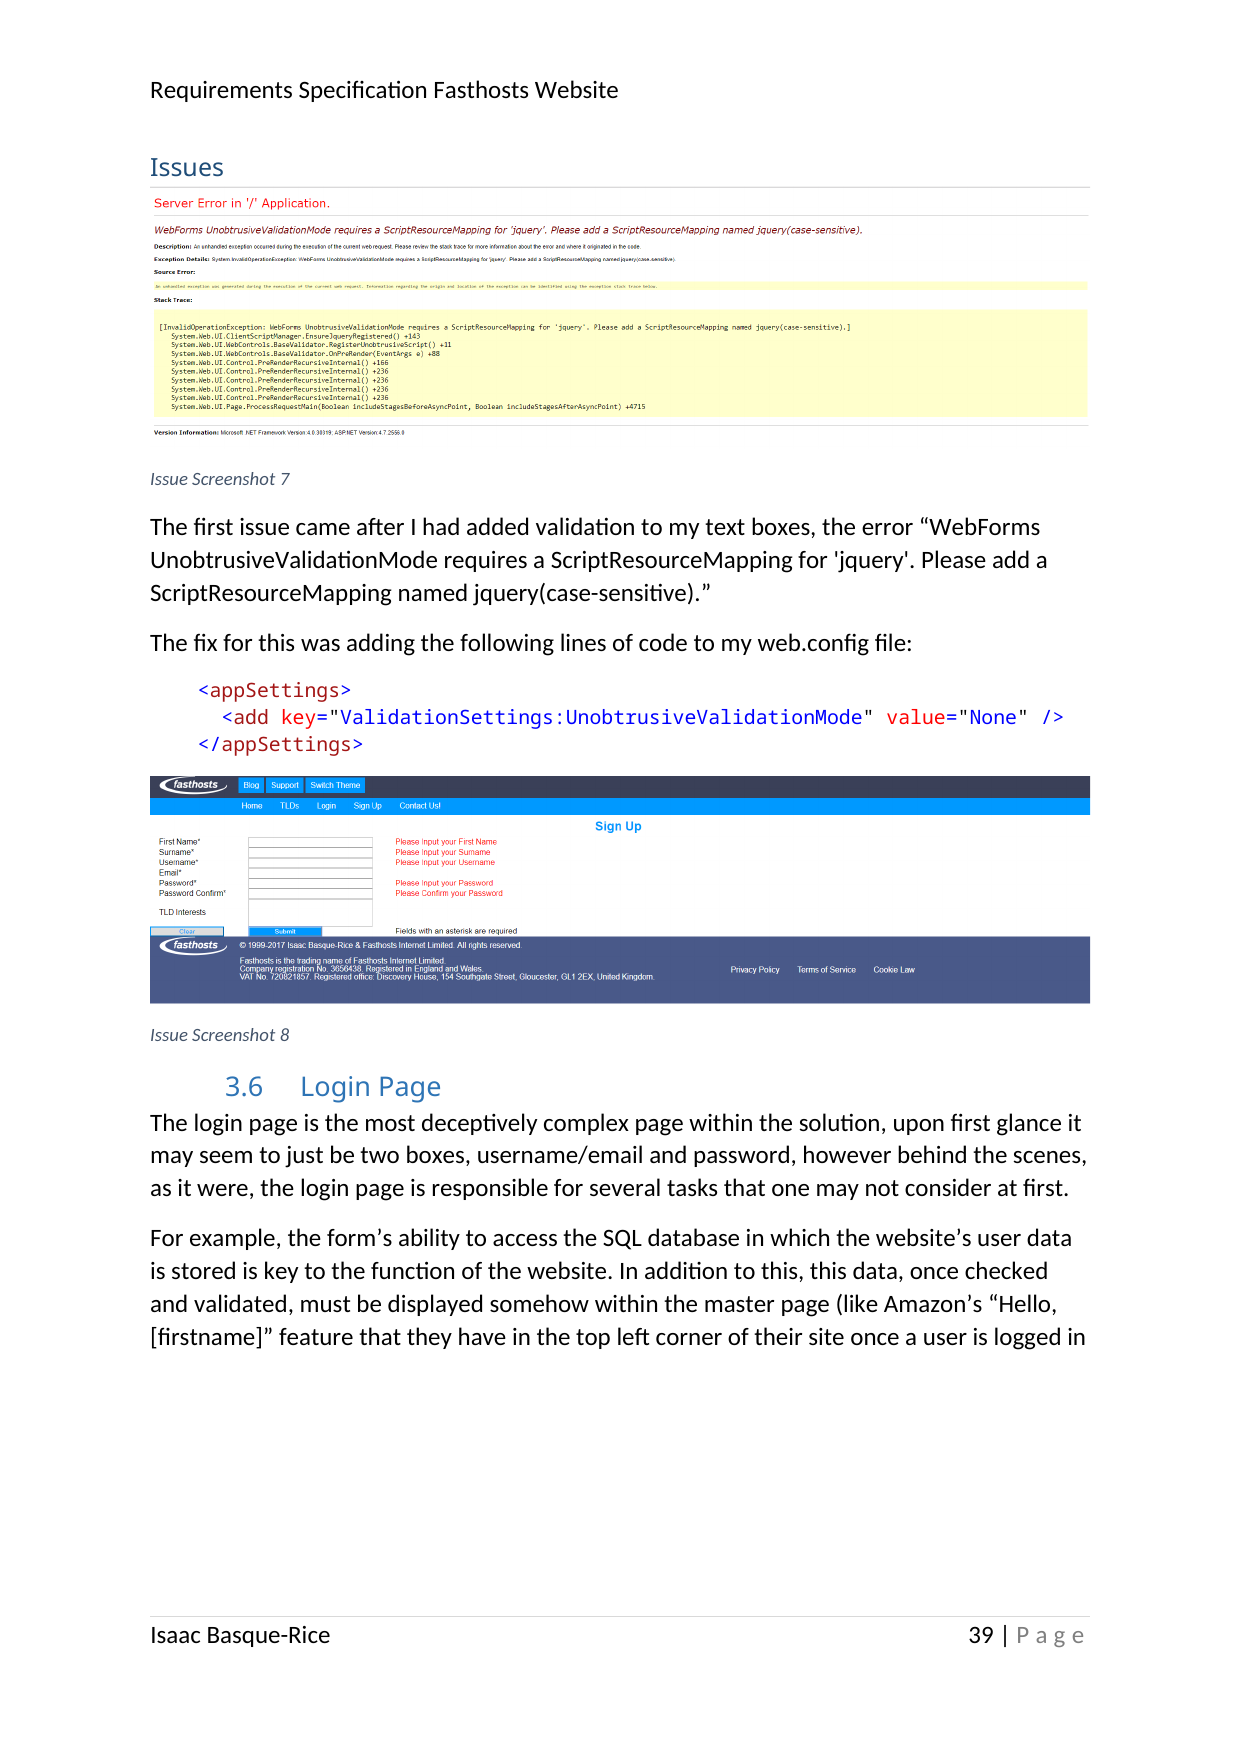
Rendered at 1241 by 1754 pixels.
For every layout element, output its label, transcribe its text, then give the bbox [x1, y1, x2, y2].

text <add key="ValidationSettings:UnobtrusiveValidationMode" value="None" /> [150, 703, 1090, 730]
text </appSettings> [150, 730, 1090, 757]
text The first issue came after I had added validation to my text boxes, the error “WebForms UnobtrusiveValidationMode requires a ScriptResourceMapping for 'jquery'. Please add a ScriptResourceMapping named jquery(case-sensitive).” [150, 511, 1090, 608]
picture [150, 186, 1091, 449]
text The login page is the most deceptively complex page within the solution, upon first glance it may seem to just be two boxes, username/email and password, however behind the scenes, as it were, the login page is responsible for several tasks that one may not consider at first. [150, 1107, 1090, 1203]
text Issue Screenshot 8 [150, 1023, 1090, 1046]
text For example, the form’s ability to access the SQL database in which the website’s user data is stored is key to the function of the website. In addition to this, this data, once checked and validated, must be displayed somehow within the master page (like Amazon’s “Hello, [firstname]” feature that they have in the top left corner of their site once a user is logged in [150, 1222, 1090, 1351]
subtitle Issues [150, 150, 1090, 184]
picture [150, 776, 1091, 1005]
text The fix for this was adding the following lines of code to my web.config file: [150, 627, 1090, 657]
subtitle Login Page [225, 1067, 1090, 1104]
text <appSettings> [150, 676, 1090, 703]
text Issue Screenshot 7 [150, 468, 1090, 491]
